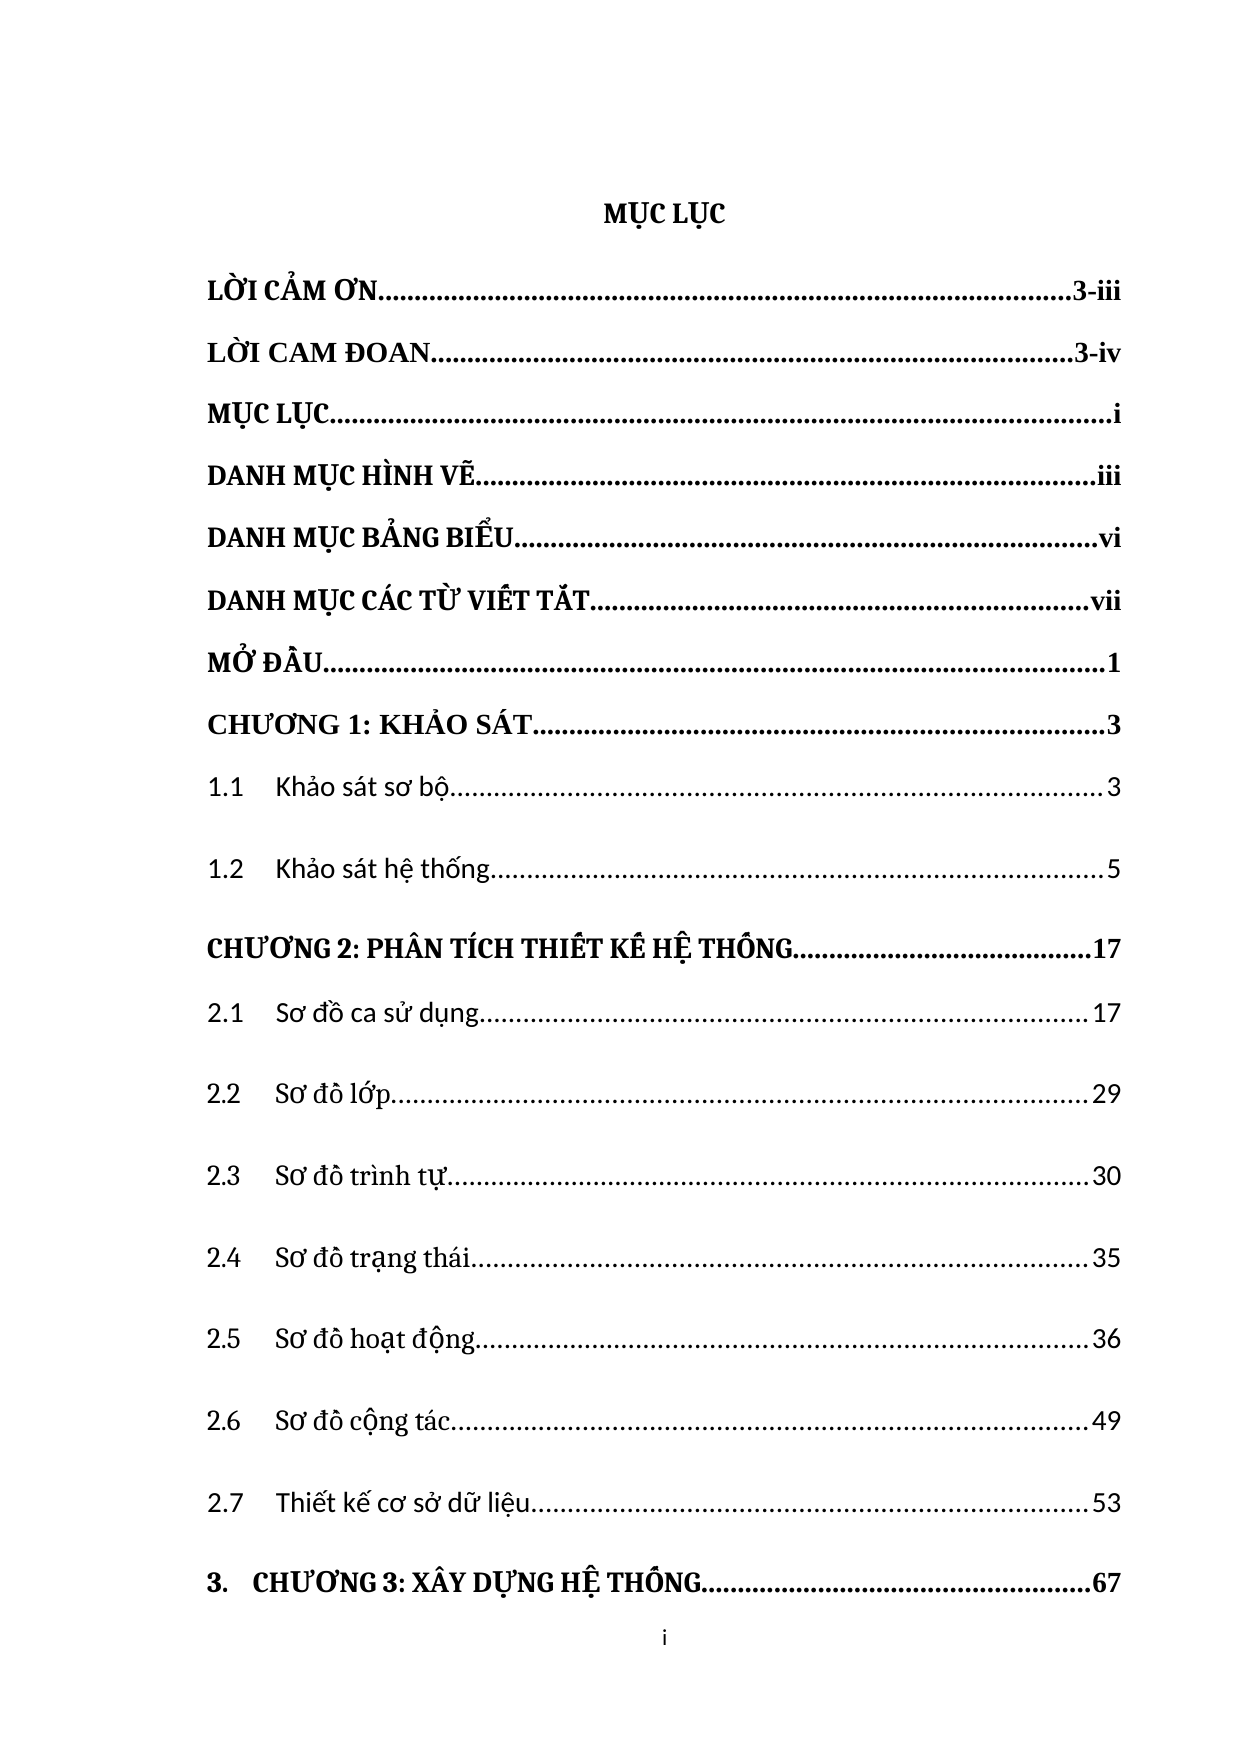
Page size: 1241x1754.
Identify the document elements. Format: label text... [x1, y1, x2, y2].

text 2.2 Sơ đồ lớp 29 [207, 1076, 1122, 1111]
text CHƯƠNG 1: KHẢO SÁT 3 [207, 707, 1122, 741]
text LỜI CẢM ƠN 3-iii [207, 273, 1122, 308]
text CHƯƠNG 2: PHÂN TÍCH THIẾT KẾ HỆ THỐNG 17 [207, 932, 1122, 966]
text 2.1 Sơ đồ ca sử dụng 17 [207, 994, 1122, 1029]
text DANH MỤC HÌNH VẼ iii [207, 458, 1122, 493]
text MỤC LỤC i [207, 396, 1122, 431]
text DANH MỤC CÁC TỪ VIẾT TẮT vii [207, 583, 1122, 617]
text 2.5 Sơ đồ hoạt động 36 [207, 1321, 1122, 1356]
text 1.1 Khảo sát sơ bộ 3 [207, 768, 1122, 804]
text MỞ ĐẦU 1 [207, 645, 1122, 680]
text 2.3 Sơ đồ trình tự 30 [207, 1157, 1122, 1193]
subtitle MỤC LỤC [207, 198, 1122, 231]
text DANH MỤC BẢNG BIỂU vi [207, 521, 1122, 555]
text 3. CHƯƠNG 3: XÂY DỰNG HỆ THỐNG 67 [207, 1566, 1122, 1600]
text 2.4 Sơ đồ trạng thái 35 [207, 1239, 1122, 1274]
text 2.7 Thiết kế cơ sở dữ liệu 53 [207, 1484, 1122, 1519]
text 2.6 Sơ đồ cộng tác 49 [207, 1402, 1122, 1438]
text LỜI CAM ĐOAN 3-iv [207, 335, 1122, 369]
text 1.2 Khảo sát hệ thống 5 [207, 850, 1122, 886]
